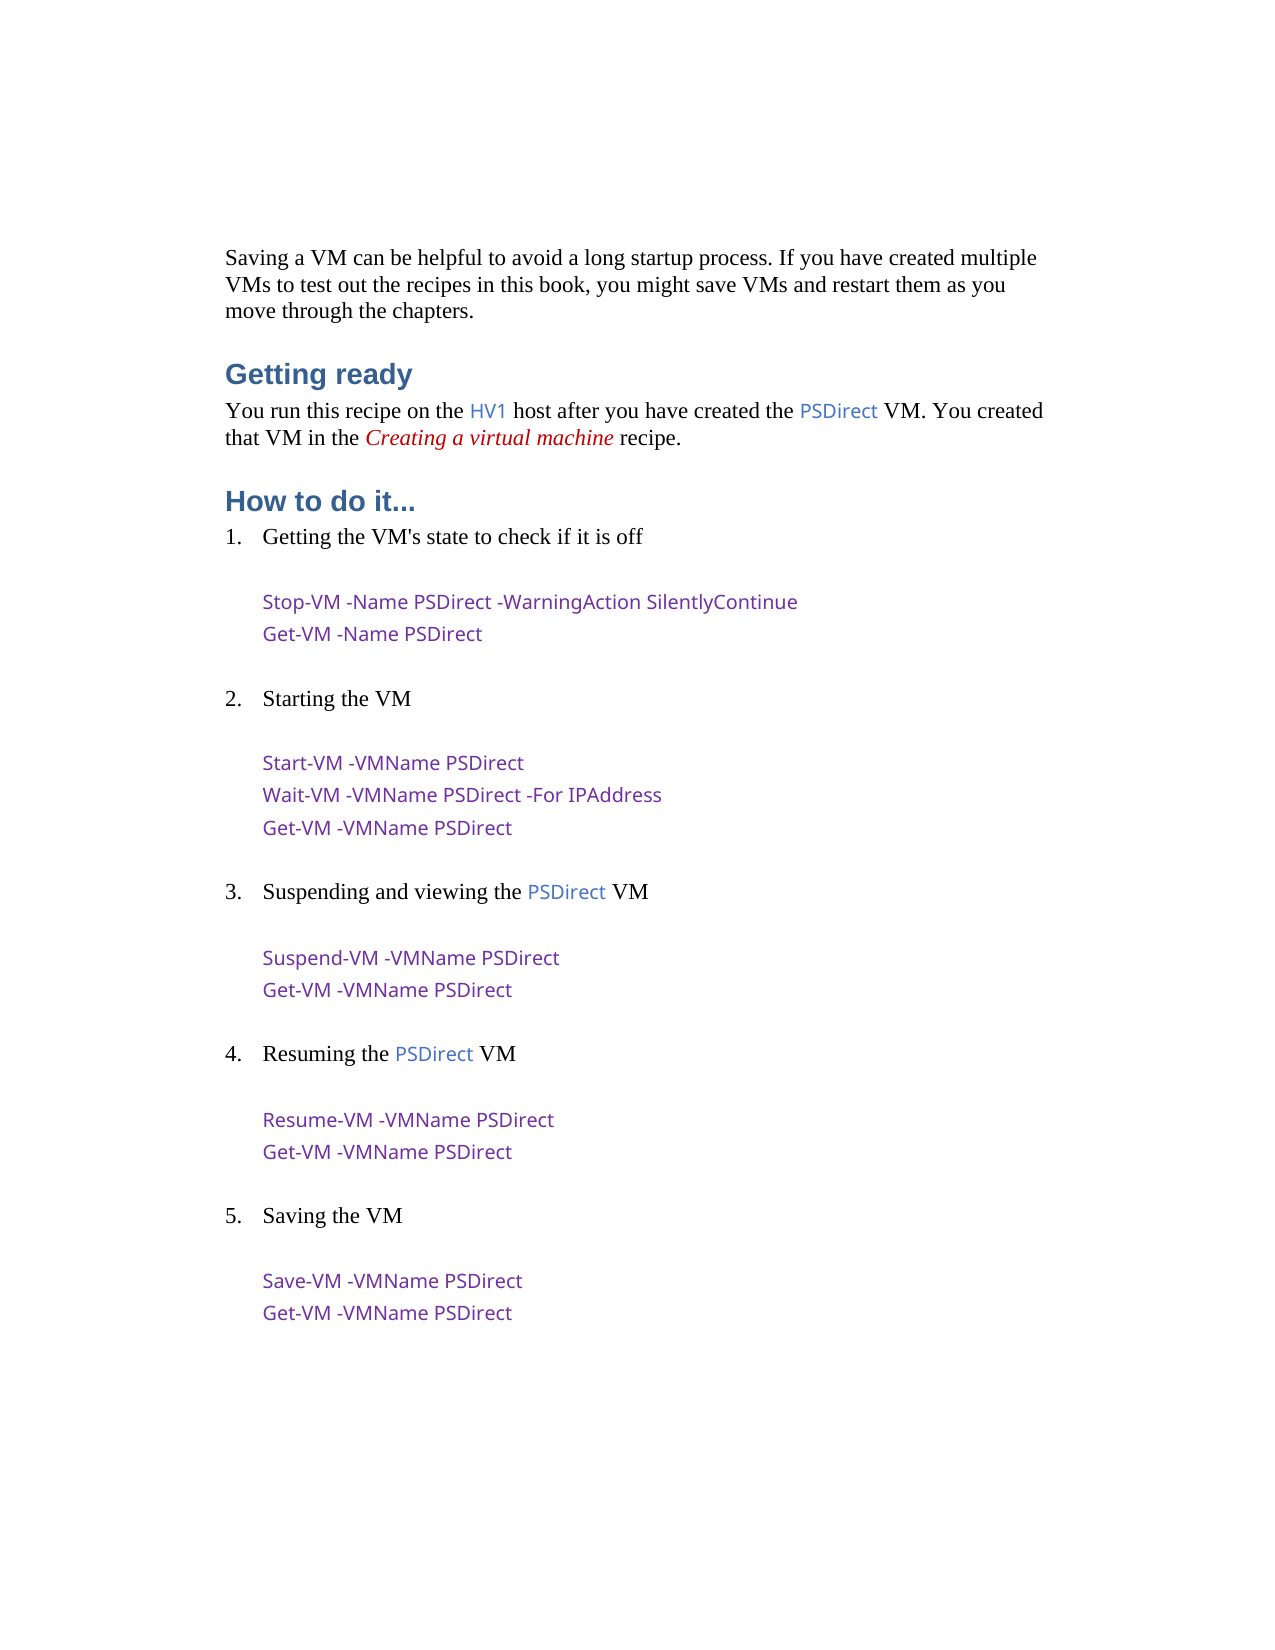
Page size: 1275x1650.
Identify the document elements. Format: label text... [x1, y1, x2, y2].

text Suspend-VM -VMName PSDirect [262, 944, 1050, 971]
subtitle Getting ready [225, 357, 1050, 390]
text Resume-VM -VMName PSDirect [262, 1106, 1050, 1133]
text Wait-VM -VMName PSDirect -For IPAddress [262, 782, 1050, 809]
subtitle How to do it... [225, 483, 1050, 517]
text Get-VM -VMName PSDirect [262, 814, 1050, 841]
text Get-VM -VMName PSDirect [262, 976, 1050, 1003]
text Save-VM -VMName PSDirect [262, 1267, 1050, 1294]
text Saving a VM can be helpful to avoid a long startup process. If you have created multiple VMs to test out the recipes in this book, you might save VMs and restart them as you move through the chapters. [225, 244, 1050, 323]
text Stop-VM -Name PSDirect -WarningAction SilentlyContinue [262, 588, 1050, 615]
text Starting the VM [225, 685, 1012, 711]
text Get-VM -Name PSDirect [262, 620, 1050, 647]
text Suspending and viewing the PSDirect VM [225, 878, 1012, 905]
list Getting the VM's state to check if it is off [225, 523, 1012, 550]
text Get-VM -VMName PSDirect [262, 1138, 1050, 1165]
text Resuming the PSDirect VM [225, 1040, 1012, 1068]
text Get-VM -VMName PSDirect [262, 1299, 1050, 1327]
text Start-VM -VMName PSDirect [262, 749, 1050, 776]
text Saving the VM [225, 1203, 1012, 1229]
text You run this recipe on the HV1 host after you have created the PSDirect VM. You created that VM in the Creating a virtual machine recipe. [225, 397, 1050, 450]
